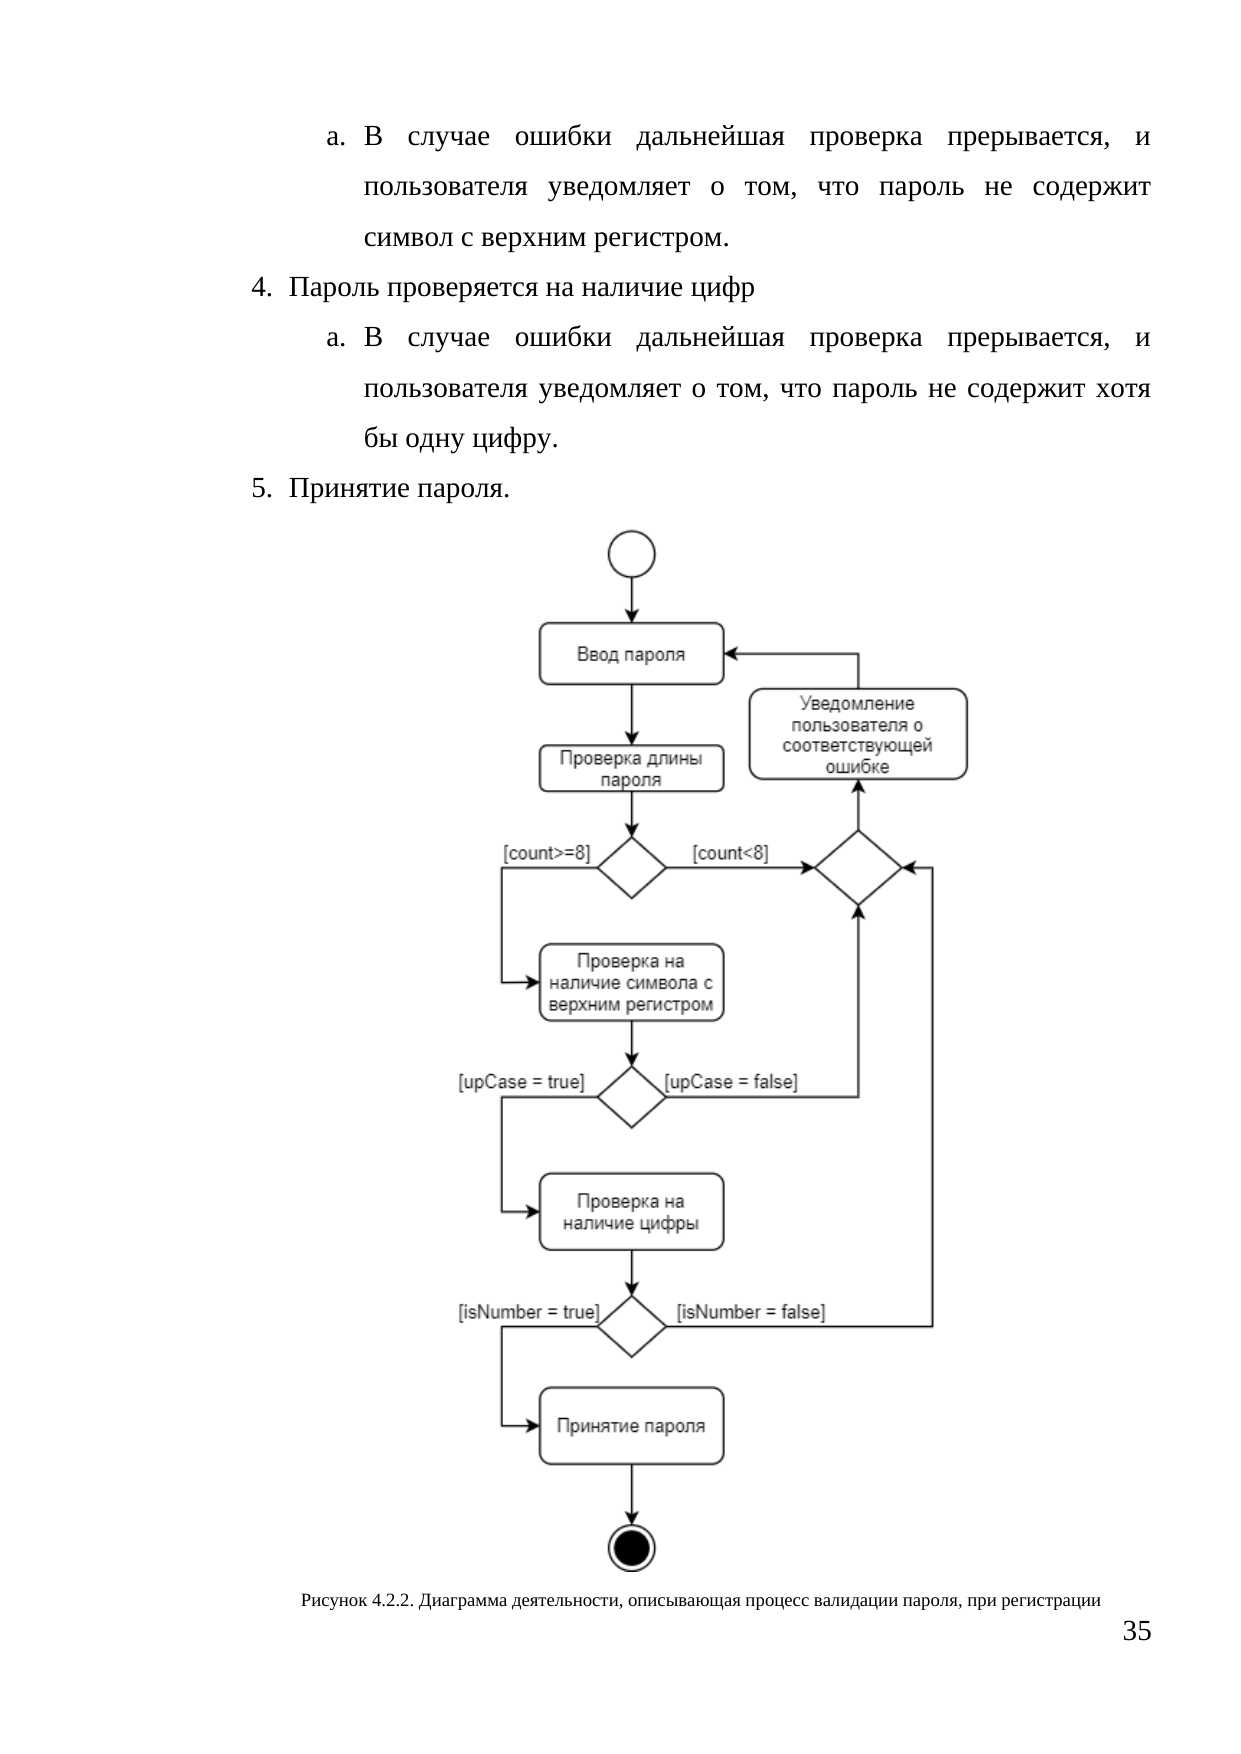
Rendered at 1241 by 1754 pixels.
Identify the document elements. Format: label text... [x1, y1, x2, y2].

text Рисунок 4.2.2. Диаграмма деятельности, описывающая процесс валидации пароля, при регистрации [177, 1589, 1152, 1610]
list В случае ошибки дальнейшая проверка прерывается, и пользователя уведомляет о том, что пароль не содержит символ с верхним регистром. [326, 118, 1152, 252]
list В случае ошибки дальнейшая проверка прерывается, и пользователя уведомляет о том, что пароль не содержит хотя бы одну цифру. [326, 319, 1152, 453]
list Принятие пароля. [251, 470, 1152, 504]
picture [428, 520, 974, 1572]
list Пароль проверяется на наличие цифр [251, 269, 1152, 303]
